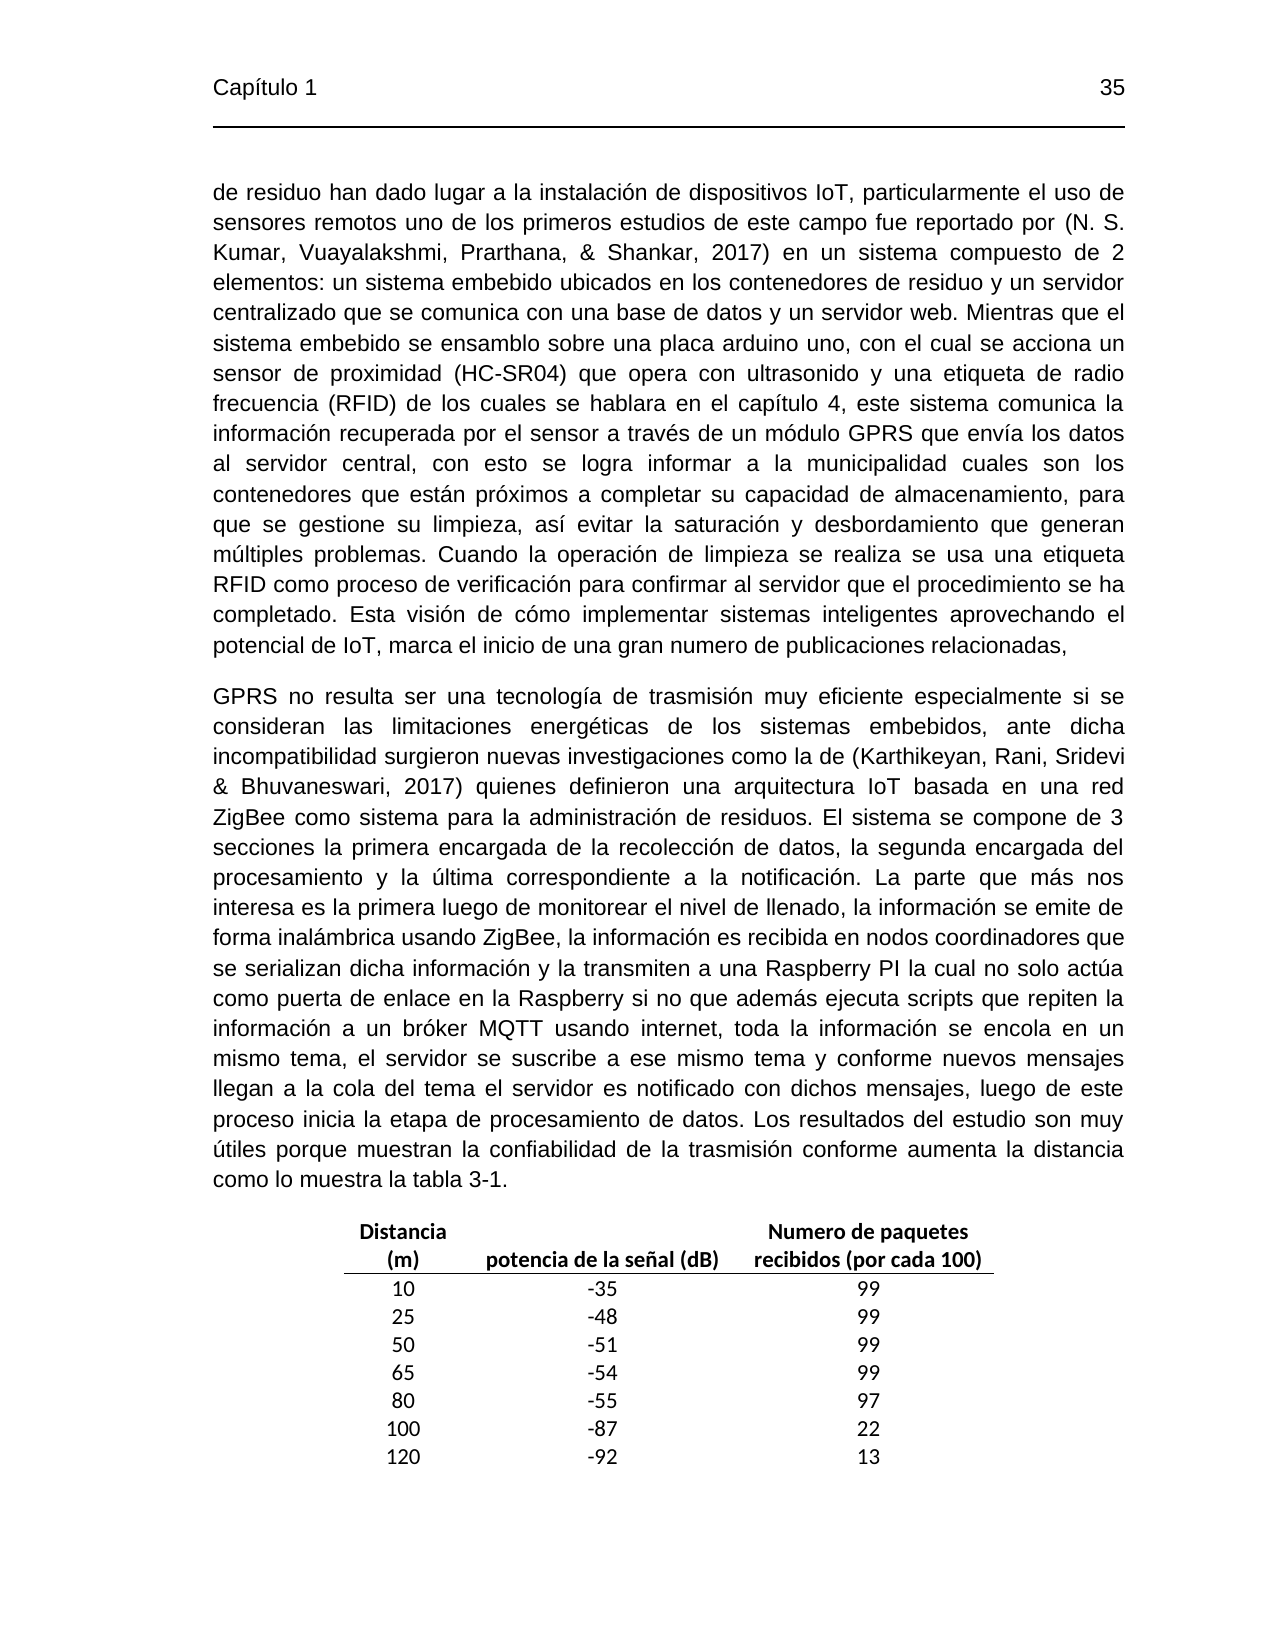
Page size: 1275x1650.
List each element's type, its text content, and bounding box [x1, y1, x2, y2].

table_header Distancia (m) [344, 1217, 462, 1273]
table_cell 120 [344, 1442, 462, 1470]
table_cell -35 [462, 1274, 743, 1302]
table_cell 100 [344, 1414, 462, 1442]
table_cell 99 [743, 1330, 994, 1358]
table_cell 99 [743, 1274, 994, 1302]
table_cell -92 [462, 1442, 743, 1470]
table_cell -87 [462, 1414, 743, 1442]
table_cell 25 [344, 1302, 462, 1330]
text GPRS no resulta ser una tecnología de trasmisión muy eficiente especialmente si se consideran las limitaciones energéticas de los sistemas embebidos, ante dicha incompatibilidad surgieron nuevas investigaciones como la de (Karthikeyan, Rani, Sridevi & Bhuvaneswari, 2017) quienes definieron una arquitectura IoT basada en una red ZigBee como sistema para la administración de residuos. El sistema se compone de 3 secciones la primera encargada de la recolección de datos, la segunda encargada del procesamiento y la última correspondiente a la notificación. La parte que más nos interesa es la primera luego de monitorear el nivel de llenado, la información se emite de forma inalámbrica usando ZigBee, la información es recibida en nodos coordinadores que se serializan dicha información y la transmiten a una Raspberry PI la cual no solo actúa como puerta de enlace en la Raspberry si no que además ejecuta scripts que repiten la información a un bróker MQTT usando internet, toda la información se encola en un mismo tema, el servidor se suscribe a ese mismo tema y conforme nuevos mensajes llegan a la cola del tema el servidor es notificado con dichos mensajes, luego de este proceso inicia la etapa de procesamiento de datos. Los resultados del estudio son muy útiles porque muestran la confiabilidad de la trasmisión conforme aumenta la distancia como lo muestra la tabla 3-1. [213, 683, 1125, 1192]
table_cell 65 [344, 1358, 462, 1386]
table_cell -51 [462, 1330, 743, 1358]
table_cell 99 [743, 1302, 994, 1330]
table_cell 10 [344, 1274, 462, 1302]
table_cell -55 [462, 1386, 743, 1414]
table_header Numero de paquetes recibidos (por cada 100) [743, 1217, 994, 1273]
table_cell 97 [743, 1386, 994, 1414]
table_cell -48 [462, 1302, 743, 1330]
table_cell 13 [743, 1442, 994, 1470]
table_cell 99 [743, 1358, 994, 1386]
table_cell -54 [462, 1358, 743, 1386]
table_cell 50 [344, 1330, 462, 1358]
table_cell 80 [344, 1386, 462, 1414]
table_header potencia de la señal (dB) [462, 1217, 743, 1273]
table_cell 22 [743, 1414, 994, 1442]
